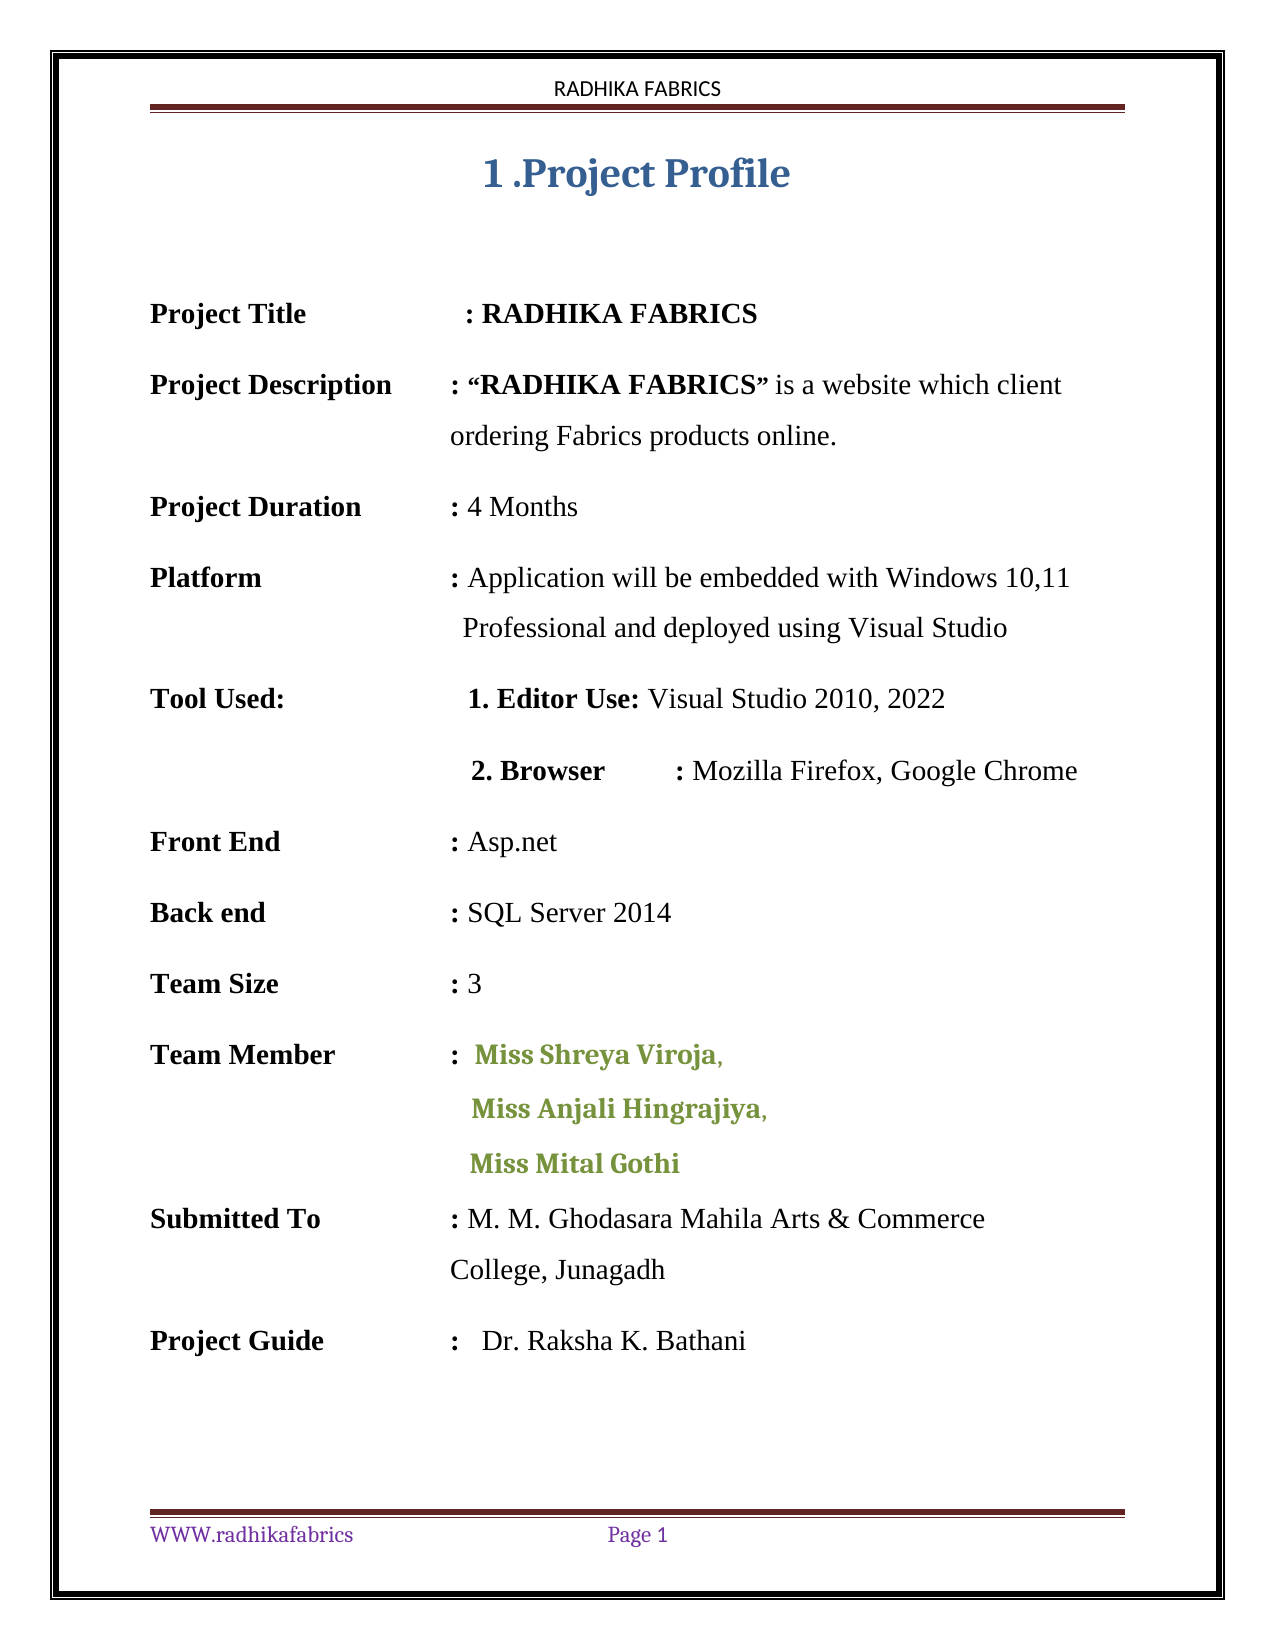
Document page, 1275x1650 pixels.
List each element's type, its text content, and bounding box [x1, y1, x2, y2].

text Tool Used: 1. Editor Use: Visual Studio 2010, 2022 [150, 682, 1125, 715]
text Team Size : 3 [150, 966, 1125, 1000]
text 2. Browser : Mozilla Firefox, Google Chrome [150, 753, 1125, 786]
text 1 .Project Profile [150, 150, 1125, 198]
text Project Description : “RADHIKA FABRICS” is a website which client ordering Fabrics products online. [150, 367, 1125, 451]
text Front End : Asp.net [150, 824, 1125, 857]
text Platform : Application will be embedded with Windows 10,11 Professional and deployed using Visual Studio [150, 560, 1125, 644]
text Project Duration : 4 Months [150, 489, 1125, 522]
text Project Title : RADHIKA FABRICS [150, 296, 1125, 330]
text Miss Anjali Hingrajiya, [150, 1093, 1125, 1126]
text Team Member : Miss Shreya Viroja, [150, 1037, 1125, 1072]
text Project Guide : Dr. Raksha K. Bathani [150, 1323, 1125, 1356]
text Back end : SQL Server 2014 [150, 895, 1125, 928]
text Submitted To : M. M. Ghodasara Mahila Arts & Commerce College, Junagadh [150, 1201, 1125, 1285]
text Miss Mital Gothi [150, 1147, 1125, 1181]
